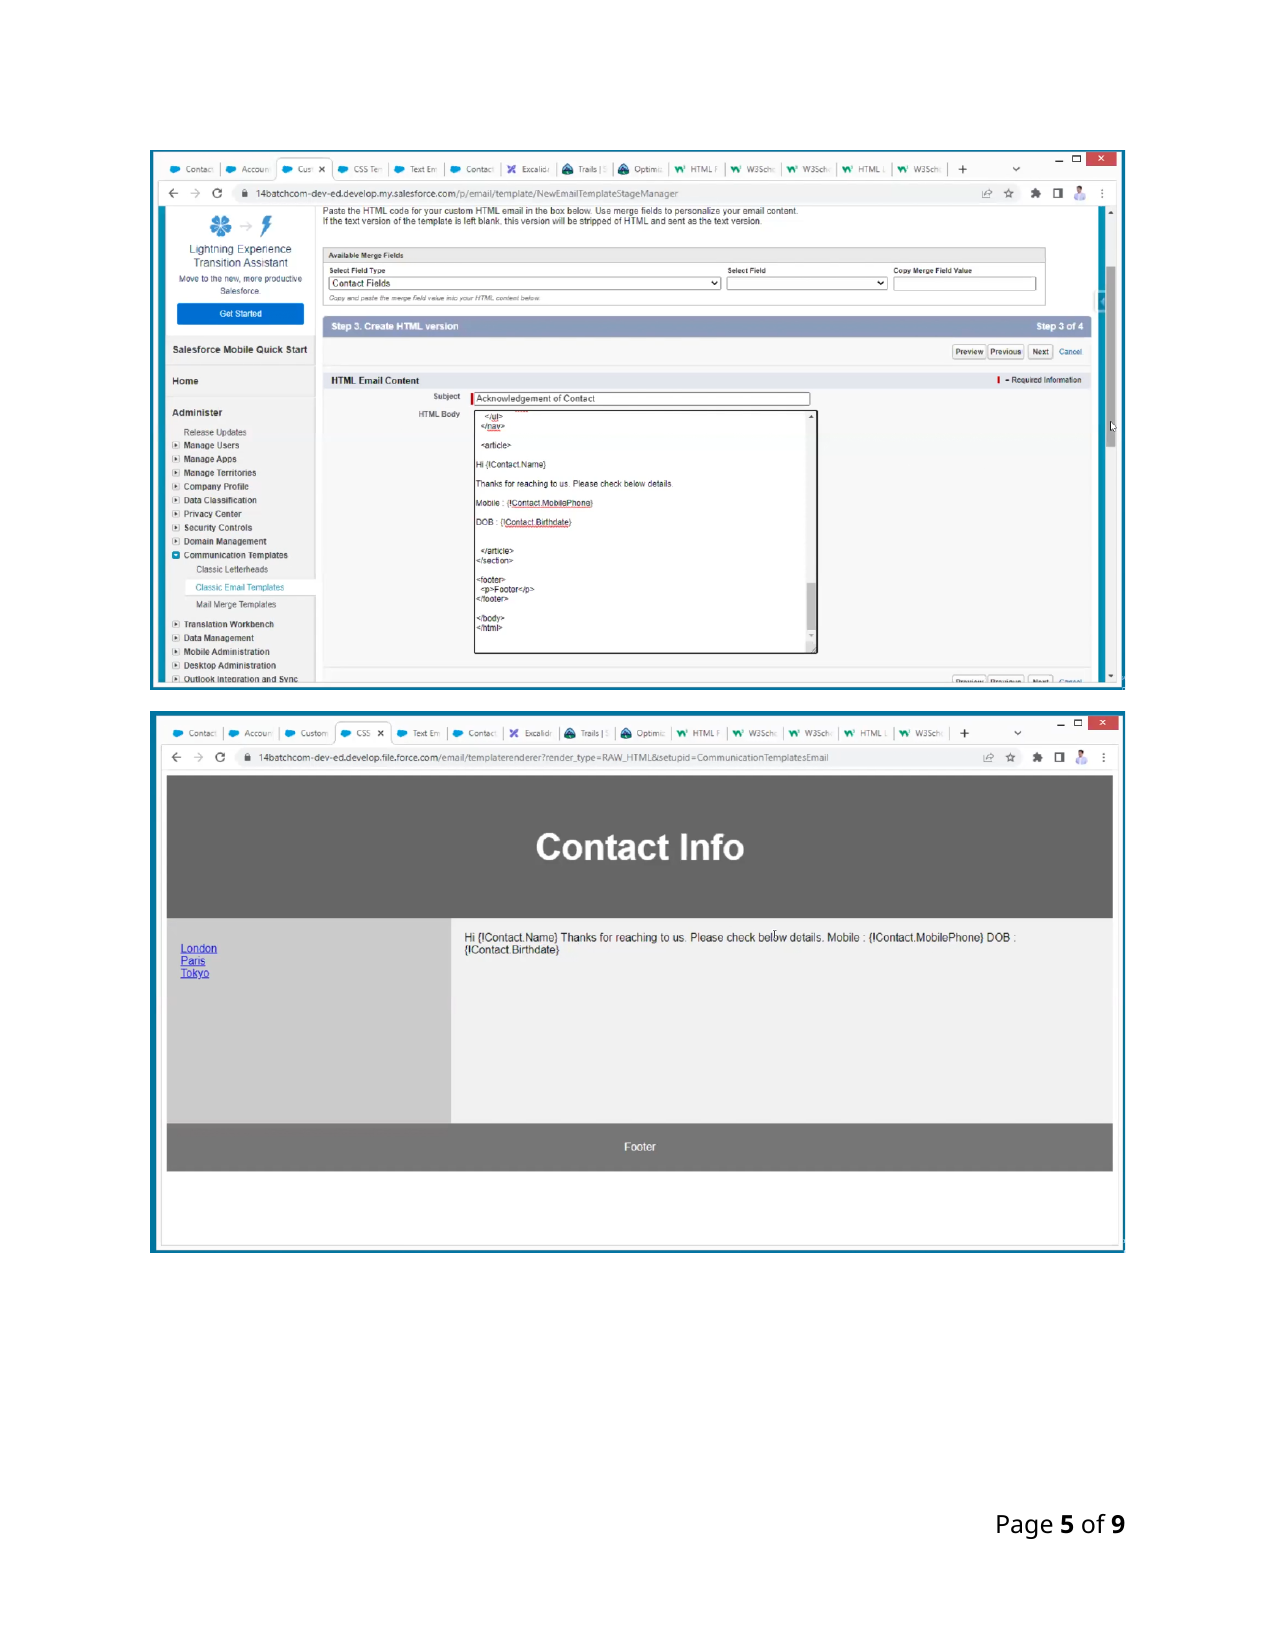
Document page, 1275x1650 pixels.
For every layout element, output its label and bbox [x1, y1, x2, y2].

picture [157, 716, 1125, 1250]
picture [154, 152, 1125, 687]
